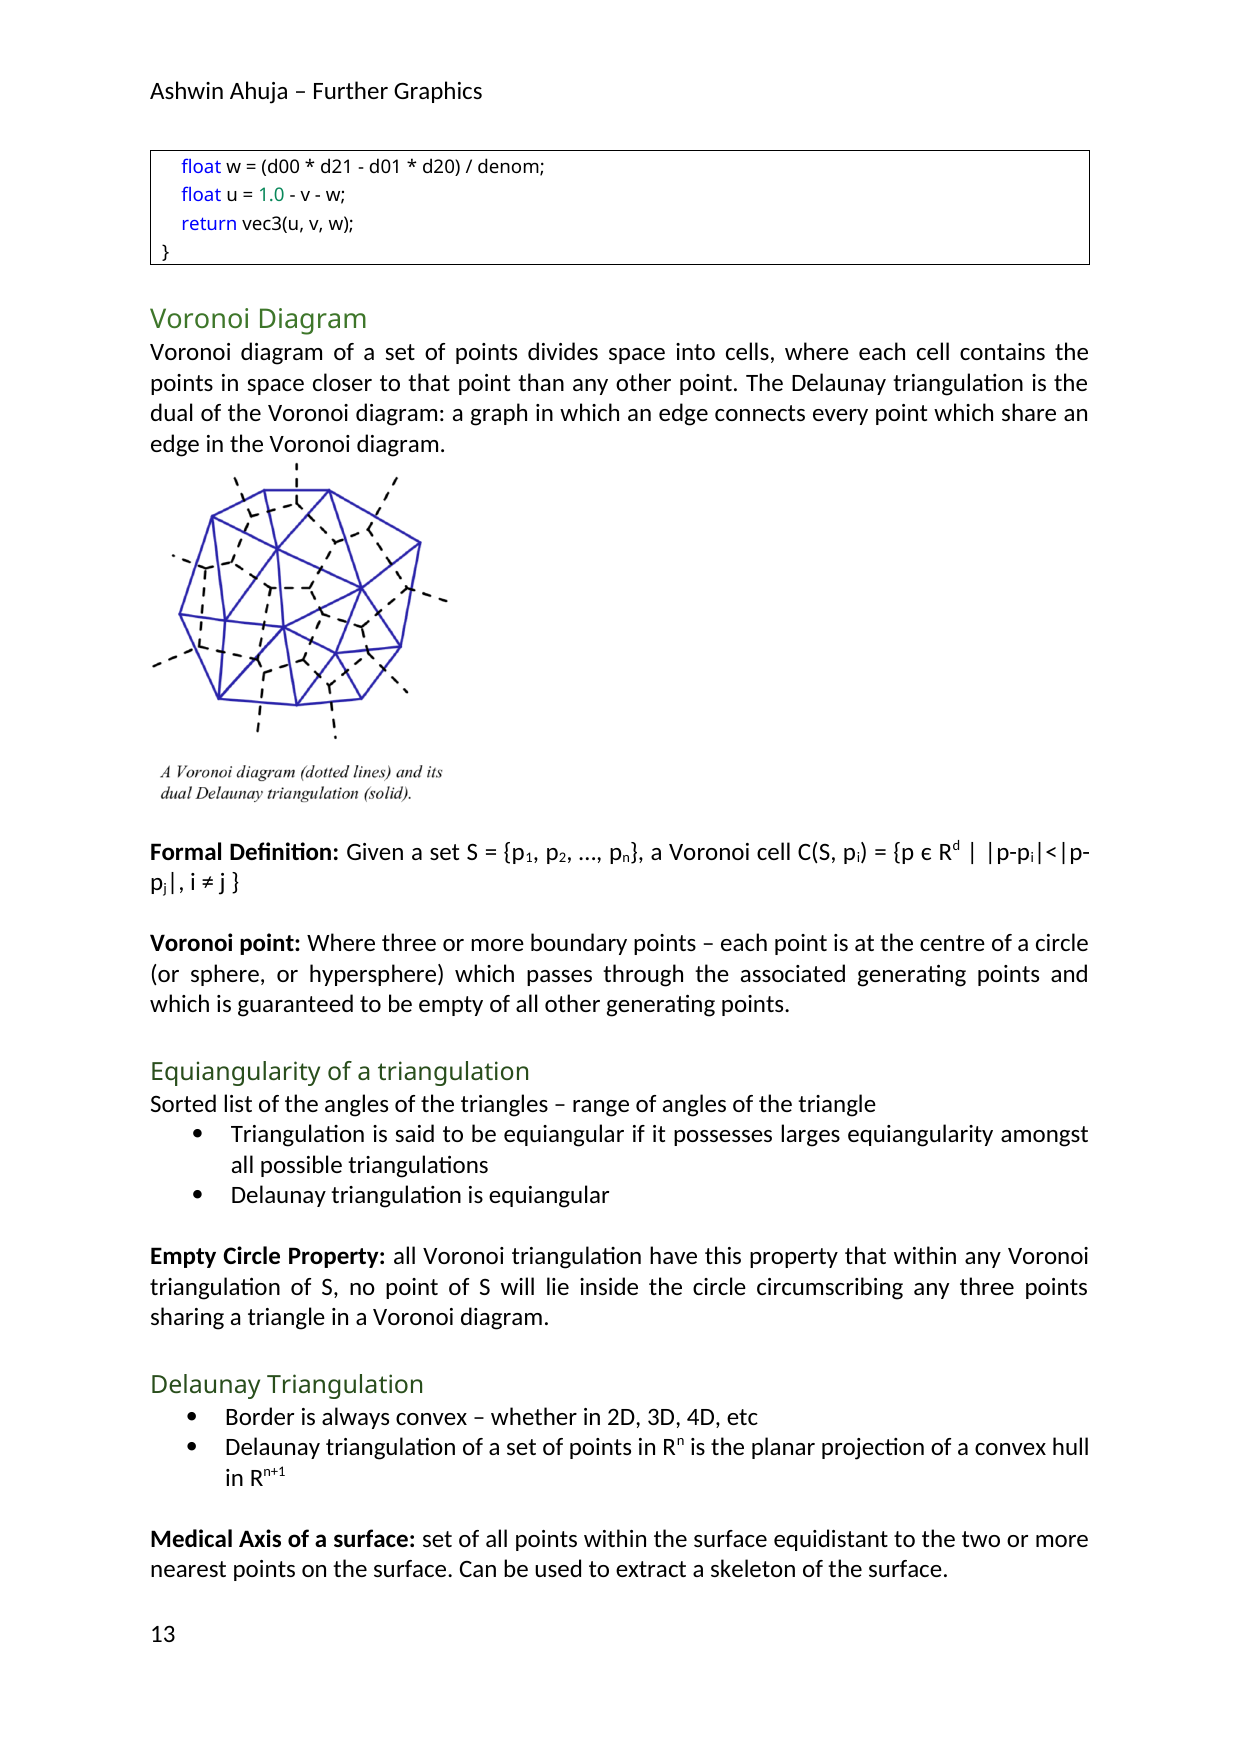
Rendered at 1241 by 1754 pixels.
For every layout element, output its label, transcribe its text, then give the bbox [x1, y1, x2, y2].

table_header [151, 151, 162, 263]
list Delaunay triangulation of a set of points in Rn is the planar projection of a convex hull in Rn+1 [187, 1431, 1090, 1492]
list Border is always convex – whether in 2D, 3D, 4D, etc [187, 1401, 1090, 1431]
text Voronoi diagram of a set of points divides space into cells, where each cell contains the points in space closer to that point than any other point. The Delaunay triangulation is the dual of the Voronoi diagram: a graph in which an edge connects every point which share an edge in the Voronoi diagram. [150, 336, 1090, 458]
list Triangulation is said to be equiangular if it possesses larges equiangularity amongst all possible triangulations [193, 1118, 1090, 1179]
text Medical Axis of a surface: set of all points within the surface equidistant to the two or more nearest points on the surface. Can be used to extract a skeleton of the surface. [150, 1523, 1090, 1584]
text Empty Circle Property: all Voronoi triangulation have this property that within any Voronoi triangulation of S, no point of S will lie inside the circle circumscribing any three points sharing a triangle in a Voronoi diagram. [150, 1240, 1090, 1332]
subtitle Equiangularity of a triangulation [150, 1054, 1090, 1088]
list Delaunay triangulation is equiangular [193, 1179, 1090, 1210]
subtitle Delaunay Triangulation [150, 1367, 1090, 1401]
picture [150, 458, 461, 806]
subtitle Voronoi Diagram [150, 299, 1090, 336]
text Sorted list of the angles of the triangles – range of angles of the triangle [150, 1088, 1090, 1118]
text Formal Definition: Given a set S = {p1, p2, …, pn}, a Voronoi cell C(S, pi) = {p є Rd | |p-pi|<|p-pj|, i ≠ j } [150, 836, 1090, 897]
text Voronoi point: Where three or more boundary points – each point is at the centre of a circle (or sphere, or hypersphere) which passes through the associated generating points and which is guaranteed to be empty of all other generating points. [150, 927, 1090, 1019]
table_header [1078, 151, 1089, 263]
